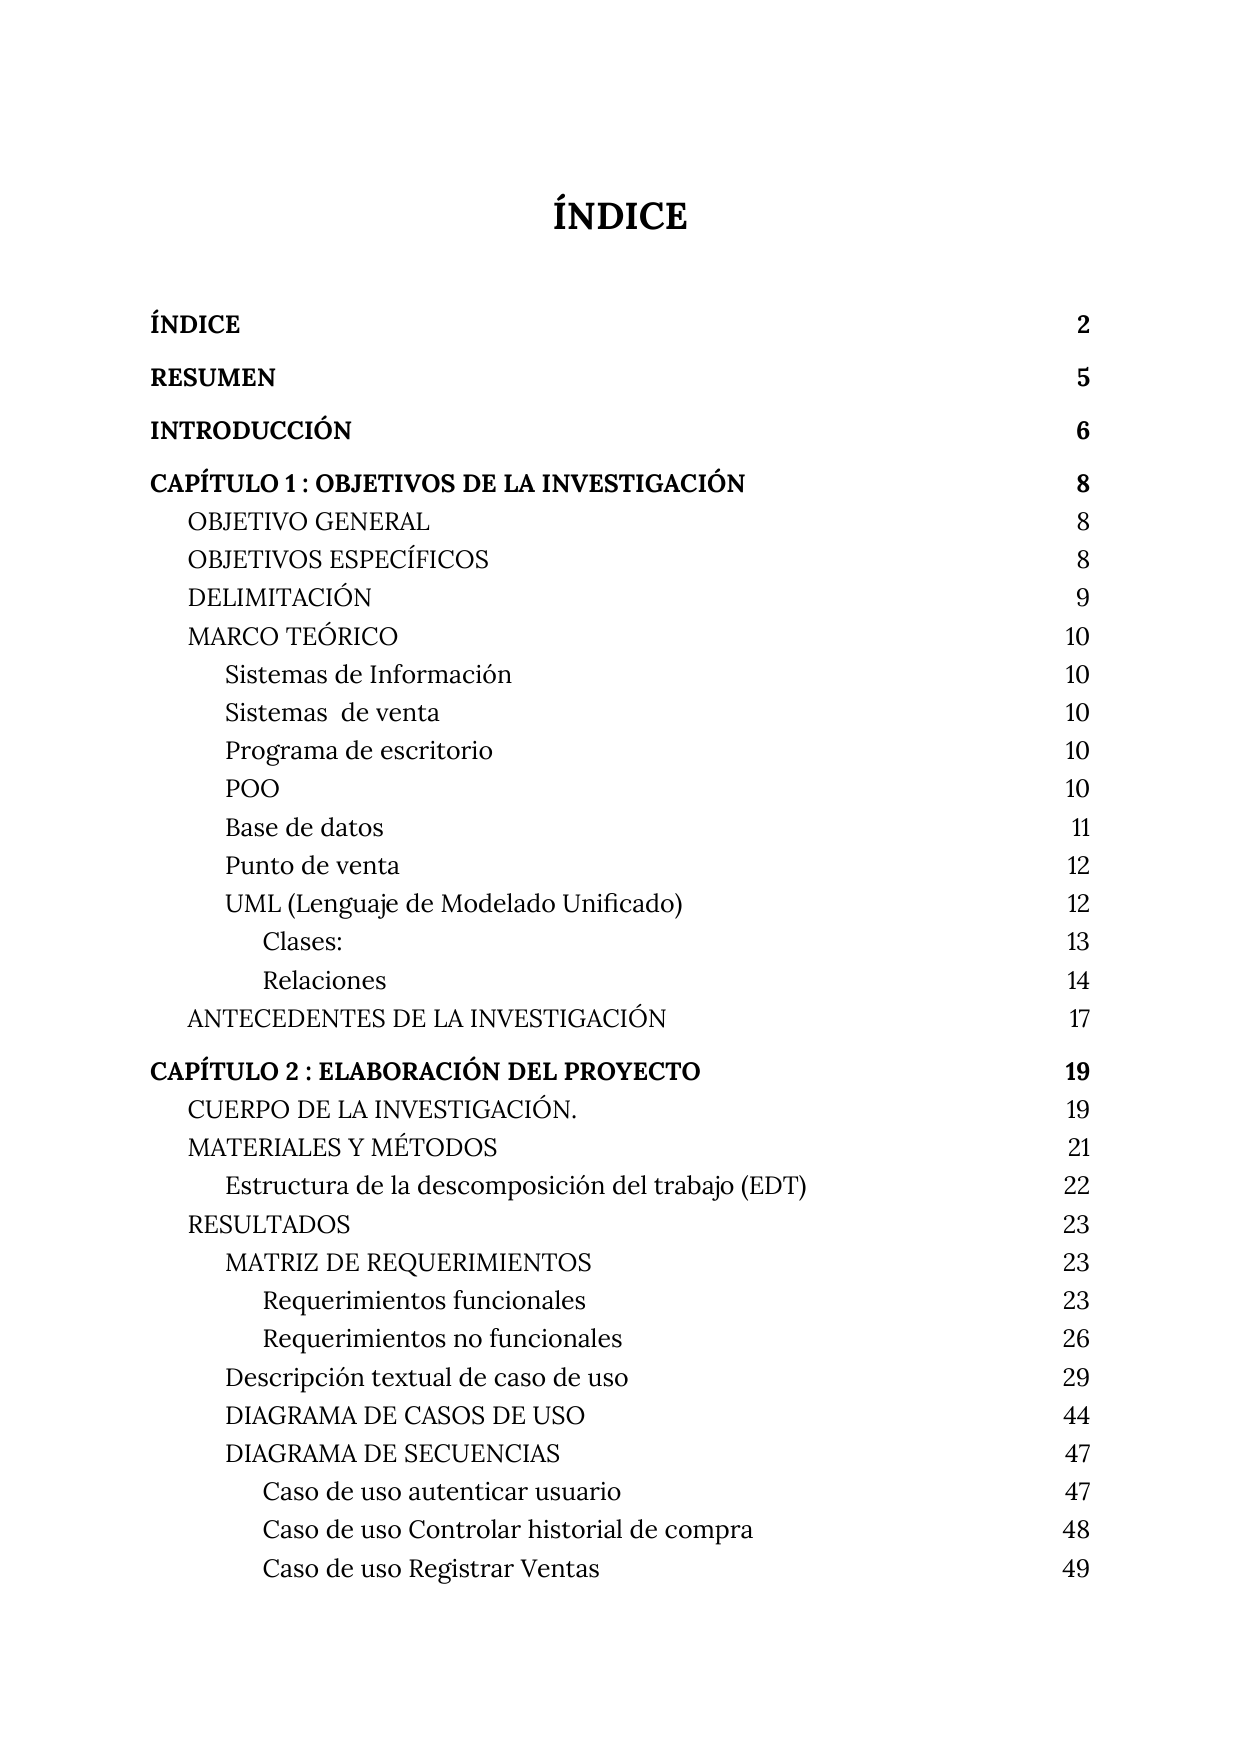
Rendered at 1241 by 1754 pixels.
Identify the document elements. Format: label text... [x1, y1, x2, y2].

subtitle ÍNDICE [150, 192, 1090, 240]
